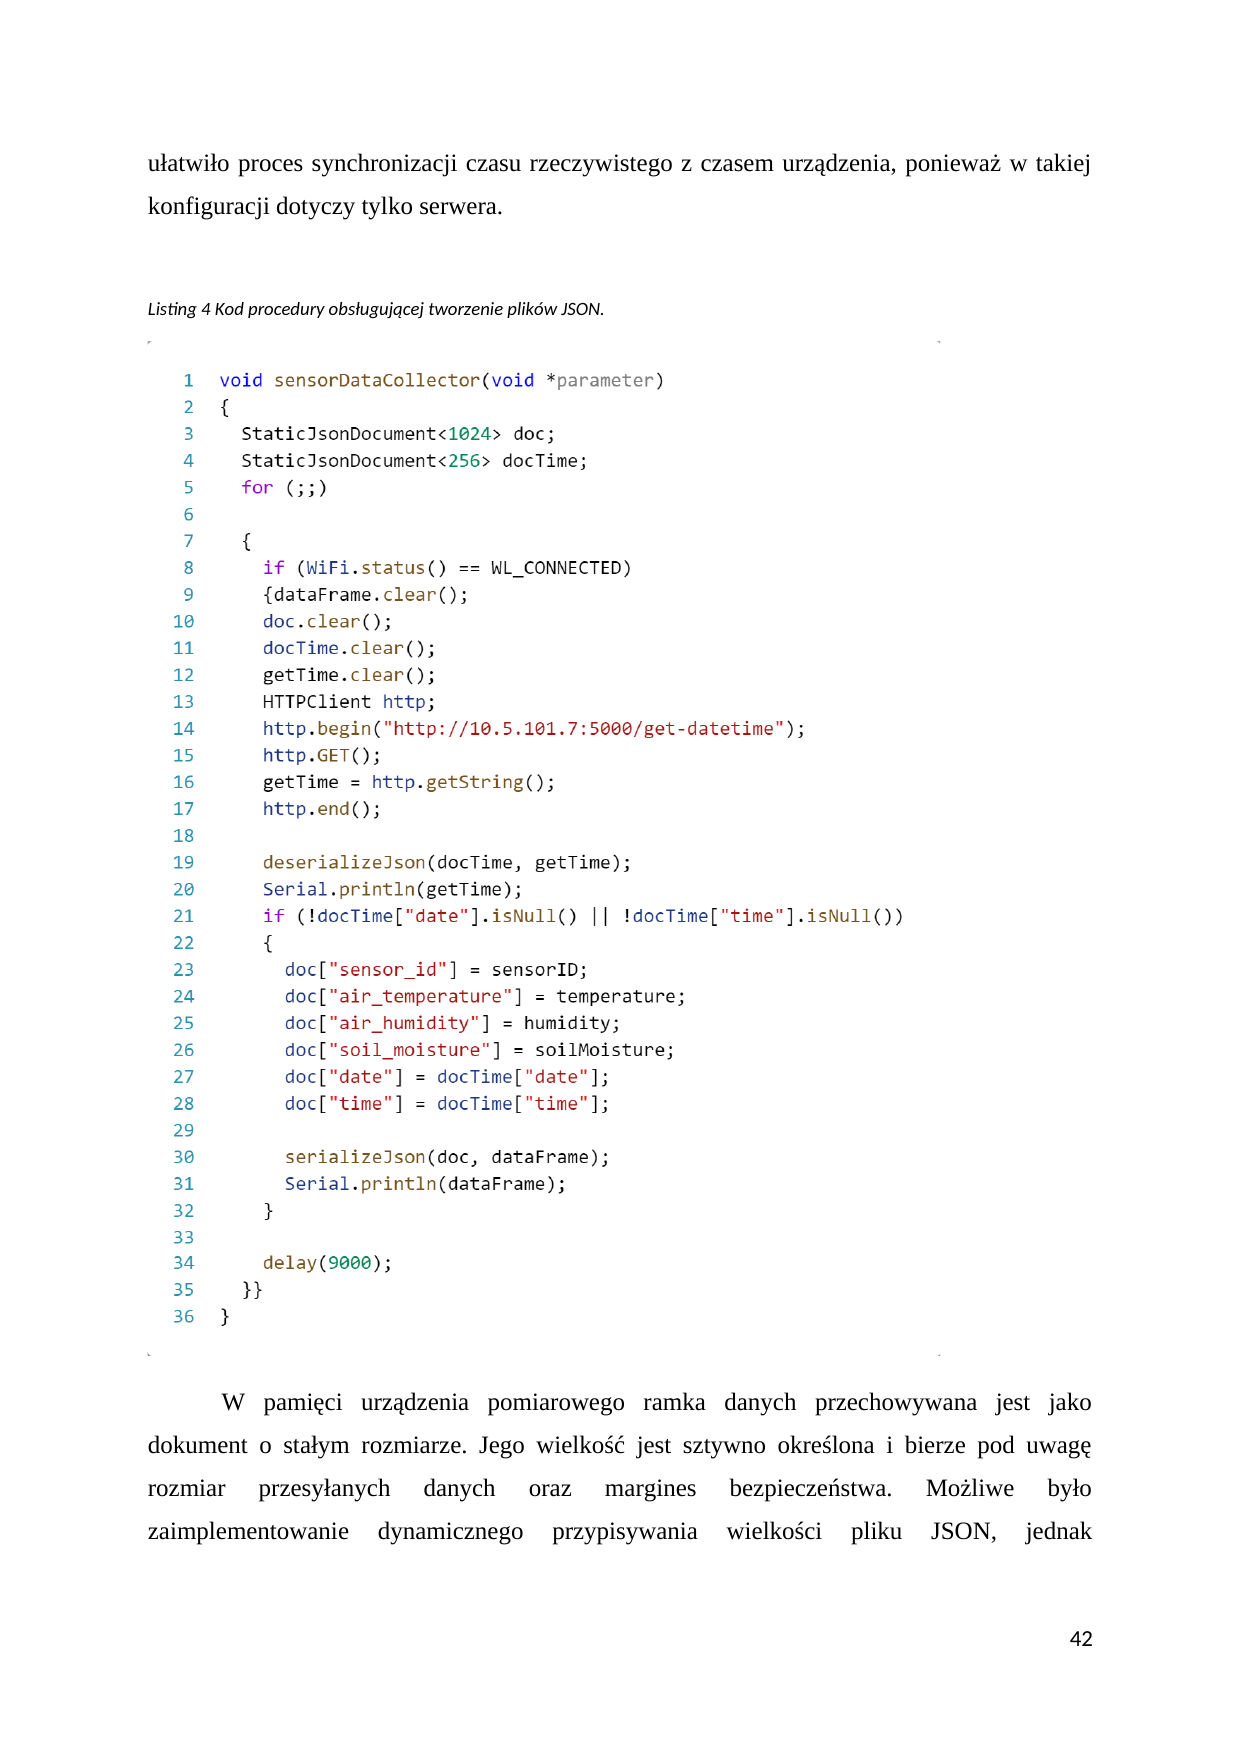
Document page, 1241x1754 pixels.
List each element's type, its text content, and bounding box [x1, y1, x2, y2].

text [148, 148, 1093, 219]
text Listing 4 Kod procedury obsługującej tworzenie plików JSON. [148, 297, 1093, 320]
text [148, 1387, 1093, 1545]
picture [147, 341, 941, 1356]
